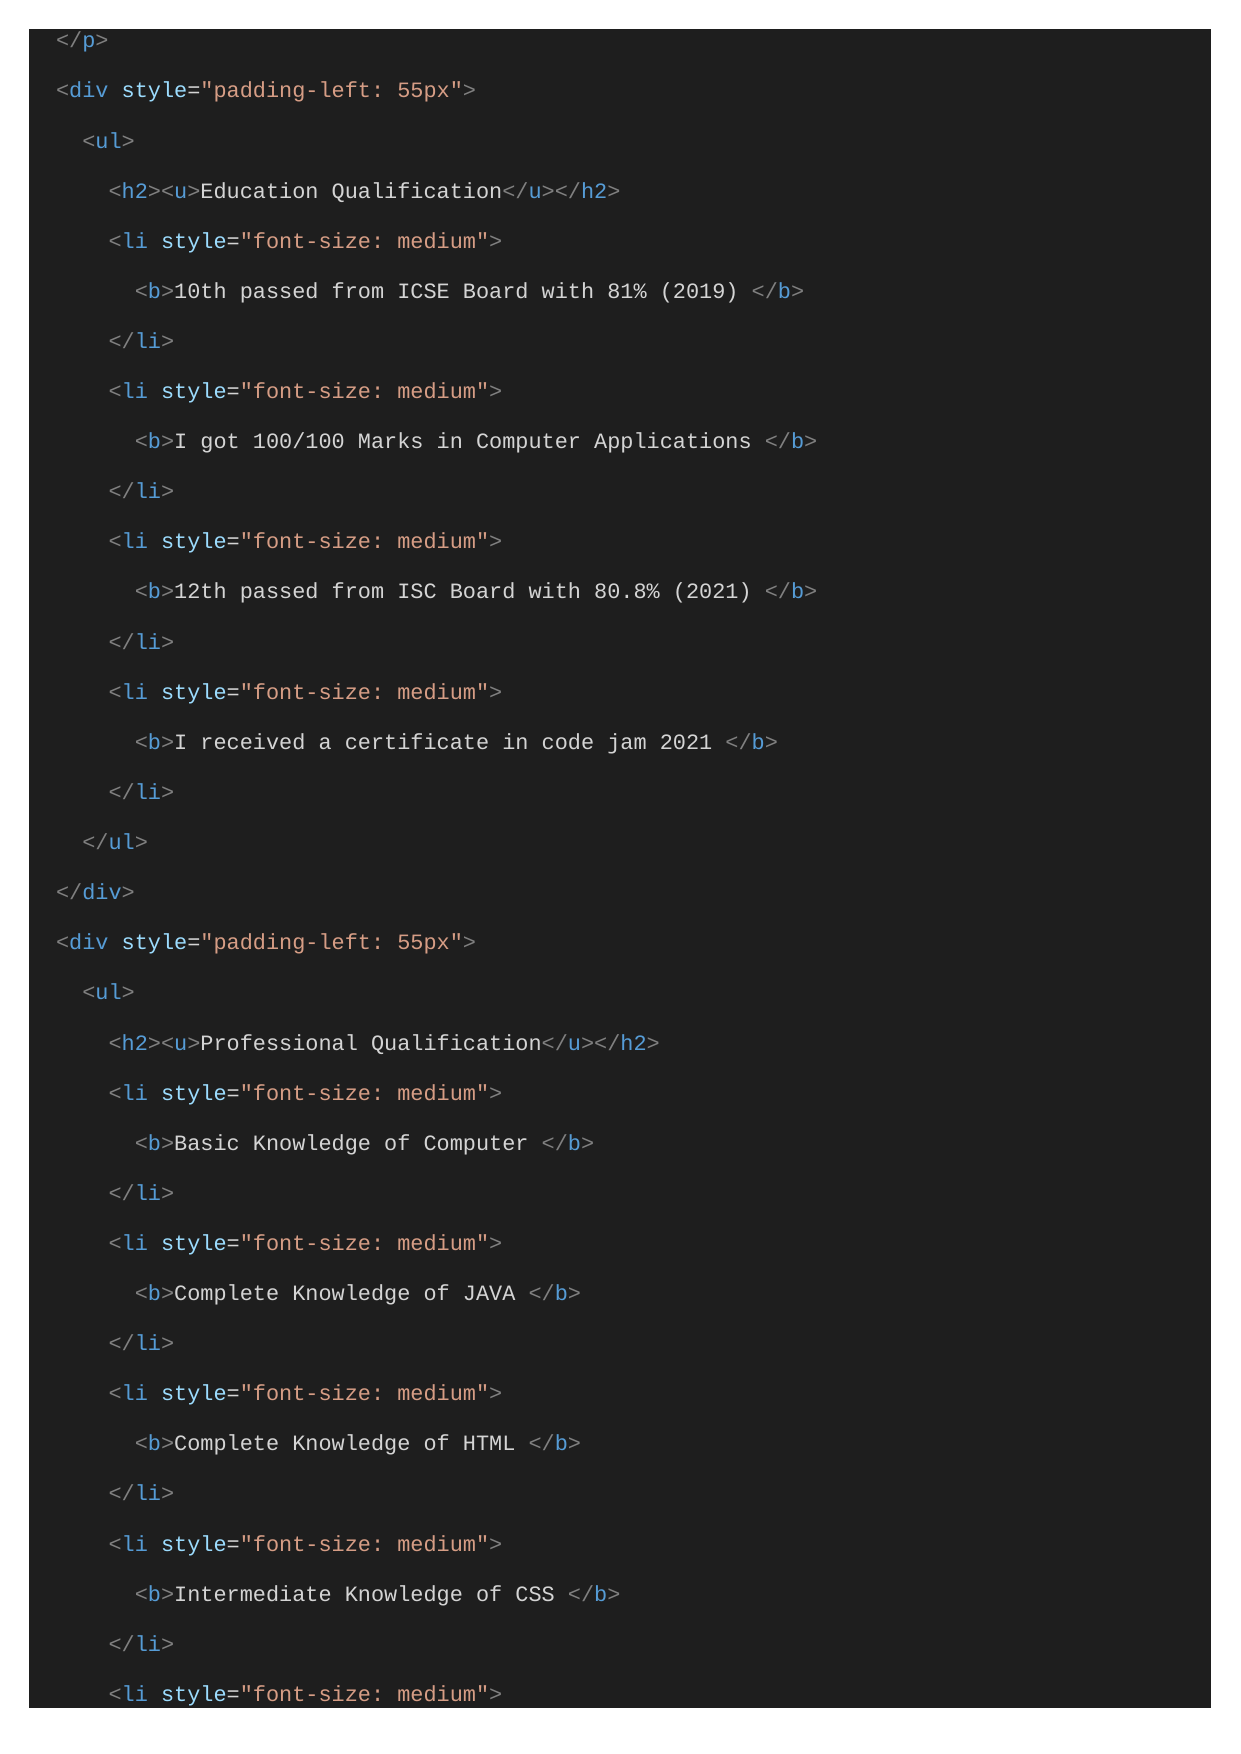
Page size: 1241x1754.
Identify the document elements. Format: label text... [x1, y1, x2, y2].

text <div style="padding-left: 55px"> [29, 931, 1211, 956]
text <h2><u>Professional Qualification</u></h2> [29, 1032, 1211, 1056]
text <b>Intermediate Knowledge of CSS </b> [29, 1583, 1211, 1608]
text <li style="font-size: medium"> [29, 1533, 1211, 1557]
text <ul> [29, 982, 1211, 1006]
text <b>Complete Knowledge of JAVA </b> [29, 1282, 1211, 1307]
text </p> [29, 29, 1211, 54]
text </li> [29, 330, 1211, 355]
text </ul> [29, 831, 1211, 856]
text <li style="font-size: medium"> [29, 230, 1211, 255]
text </li> [29, 1332, 1211, 1357]
text <b>Complete Knowledge of HTML </b> [29, 1432, 1211, 1457]
text </li> [29, 781, 1211, 806]
text <li style="font-size: medium"> [29, 1382, 1211, 1407]
text </li> [29, 631, 1211, 656]
text <li style="font-size: medium"> [29, 380, 1211, 405]
text <b>I received a certificate in code jam 2021 </b> [29, 731, 1211, 756]
text <b>12th passed from ISC Board with 80.8% (2021) </b> [29, 581, 1211, 606]
text <b>10th passed from ICSE Board with 81% (2019) </b> [29, 280, 1211, 305]
text <ul> [29, 130, 1211, 154]
text </li> [29, 1483, 1211, 1507]
text <li style="font-size: medium"> [29, 1082, 1211, 1107]
text </li> [29, 481, 1211, 505]
text <li style="font-size: medium"> [29, 531, 1211, 555]
text <li style="font-size: medium"> [29, 1232, 1211, 1257]
text </div> [29, 881, 1211, 906]
text <div style="padding-left: 55px"> [29, 80, 1211, 104]
text <b>Basic Knowledge of Computer </b> [29, 1132, 1211, 1157]
text <h2><u>Education Qualification</u></h2> [29, 180, 1211, 205]
text <li style="font-size: medium"> [29, 681, 1211, 706]
text </li> [29, 1182, 1211, 1207]
text <li style="font-size: medium"> [29, 1683, 1211, 1708]
text </li> [29, 1633, 1211, 1658]
text <b>I got 100/100 Marks in Computer Applications </b> [29, 430, 1211, 455]
